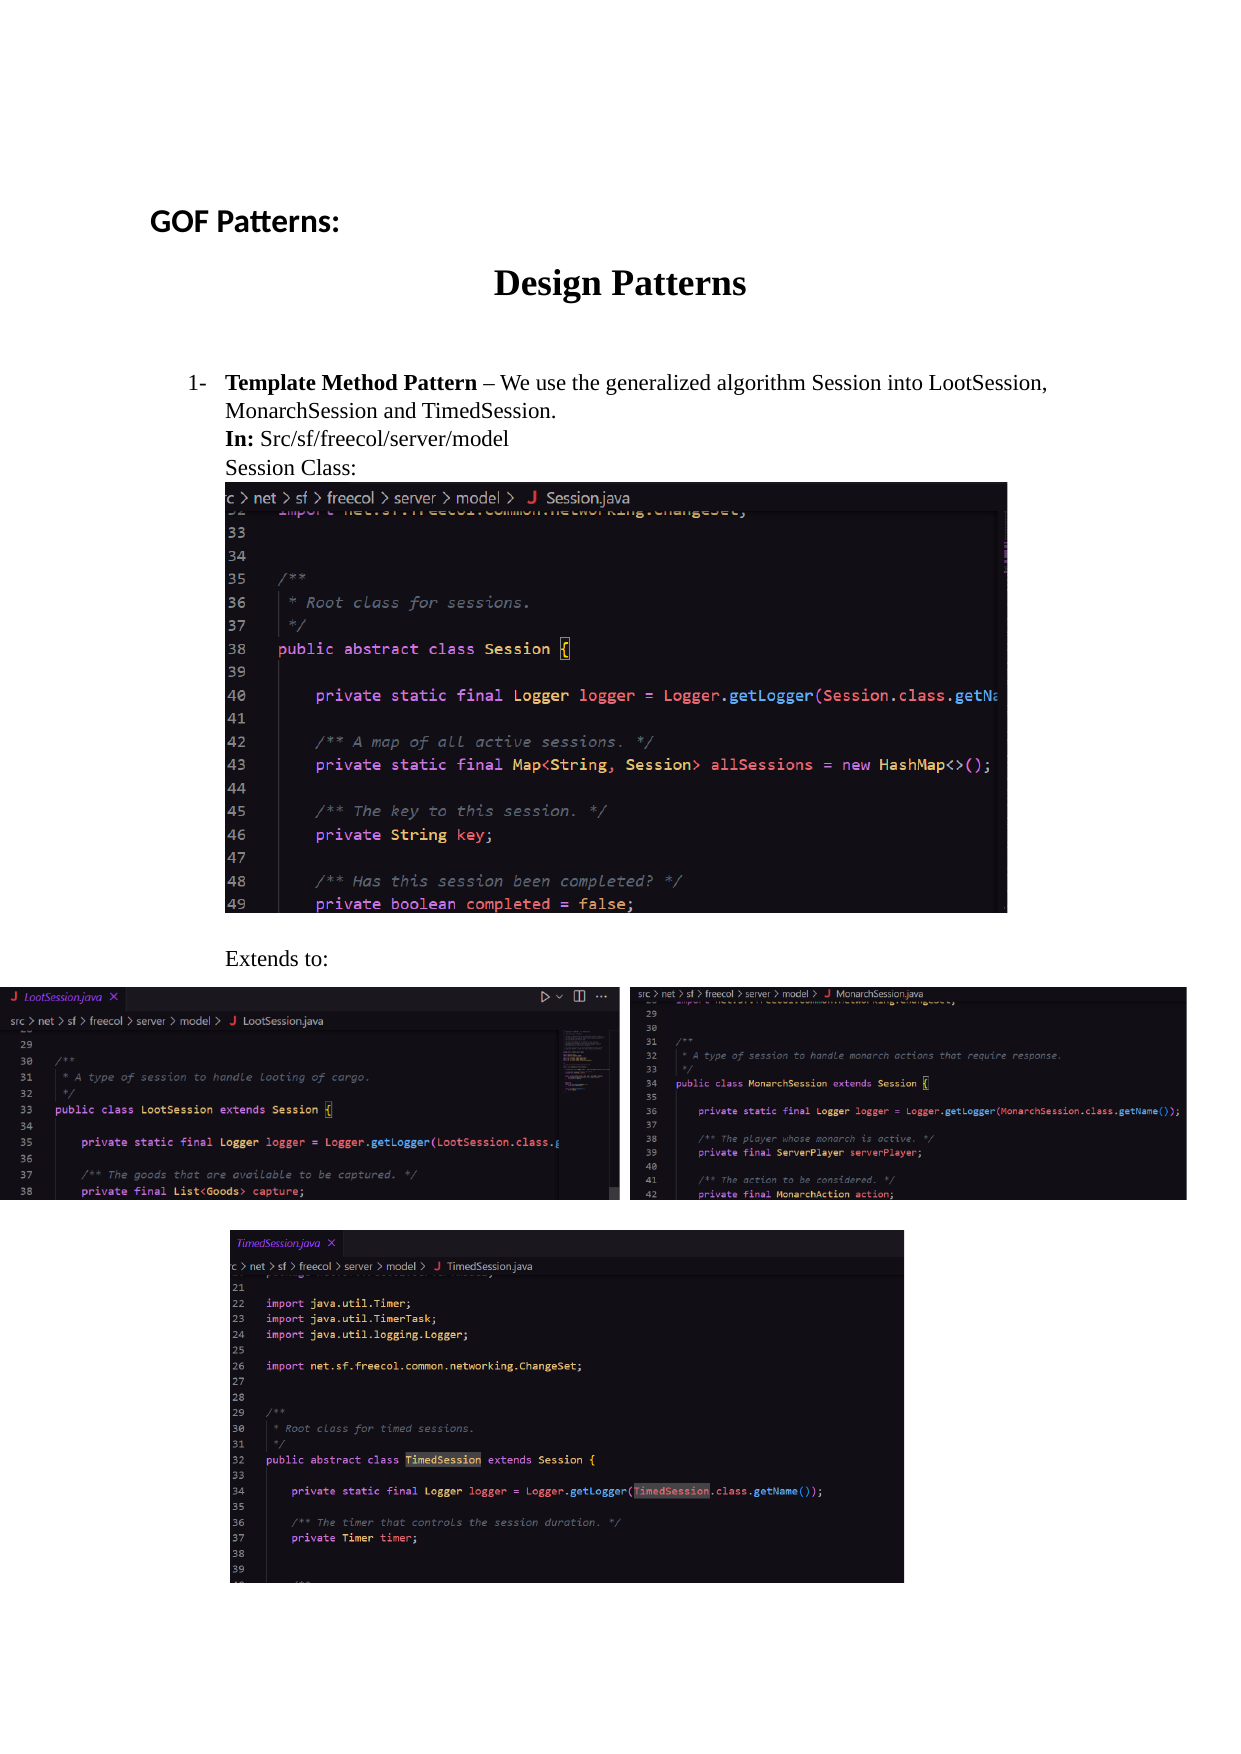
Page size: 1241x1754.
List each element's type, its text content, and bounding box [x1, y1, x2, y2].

picture [630, 987, 1187, 1200]
text GOF Patterns: [150, 199, 1090, 240]
list Session Class: [225, 454, 1090, 480]
picture [225, 482, 1008, 913]
list Template Method Pattern – We use the generalized algorithm Session into LootSession, MonarchSession and TimedSession. [187, 368, 1090, 423]
picture [0, 987, 620, 1200]
list Extends to: [225, 945, 1090, 972]
picture [230, 1230, 905, 1583]
list In: Src/sf/freecol/server/model [225, 425, 1090, 452]
text Design Patterns [150, 260, 1090, 303]
